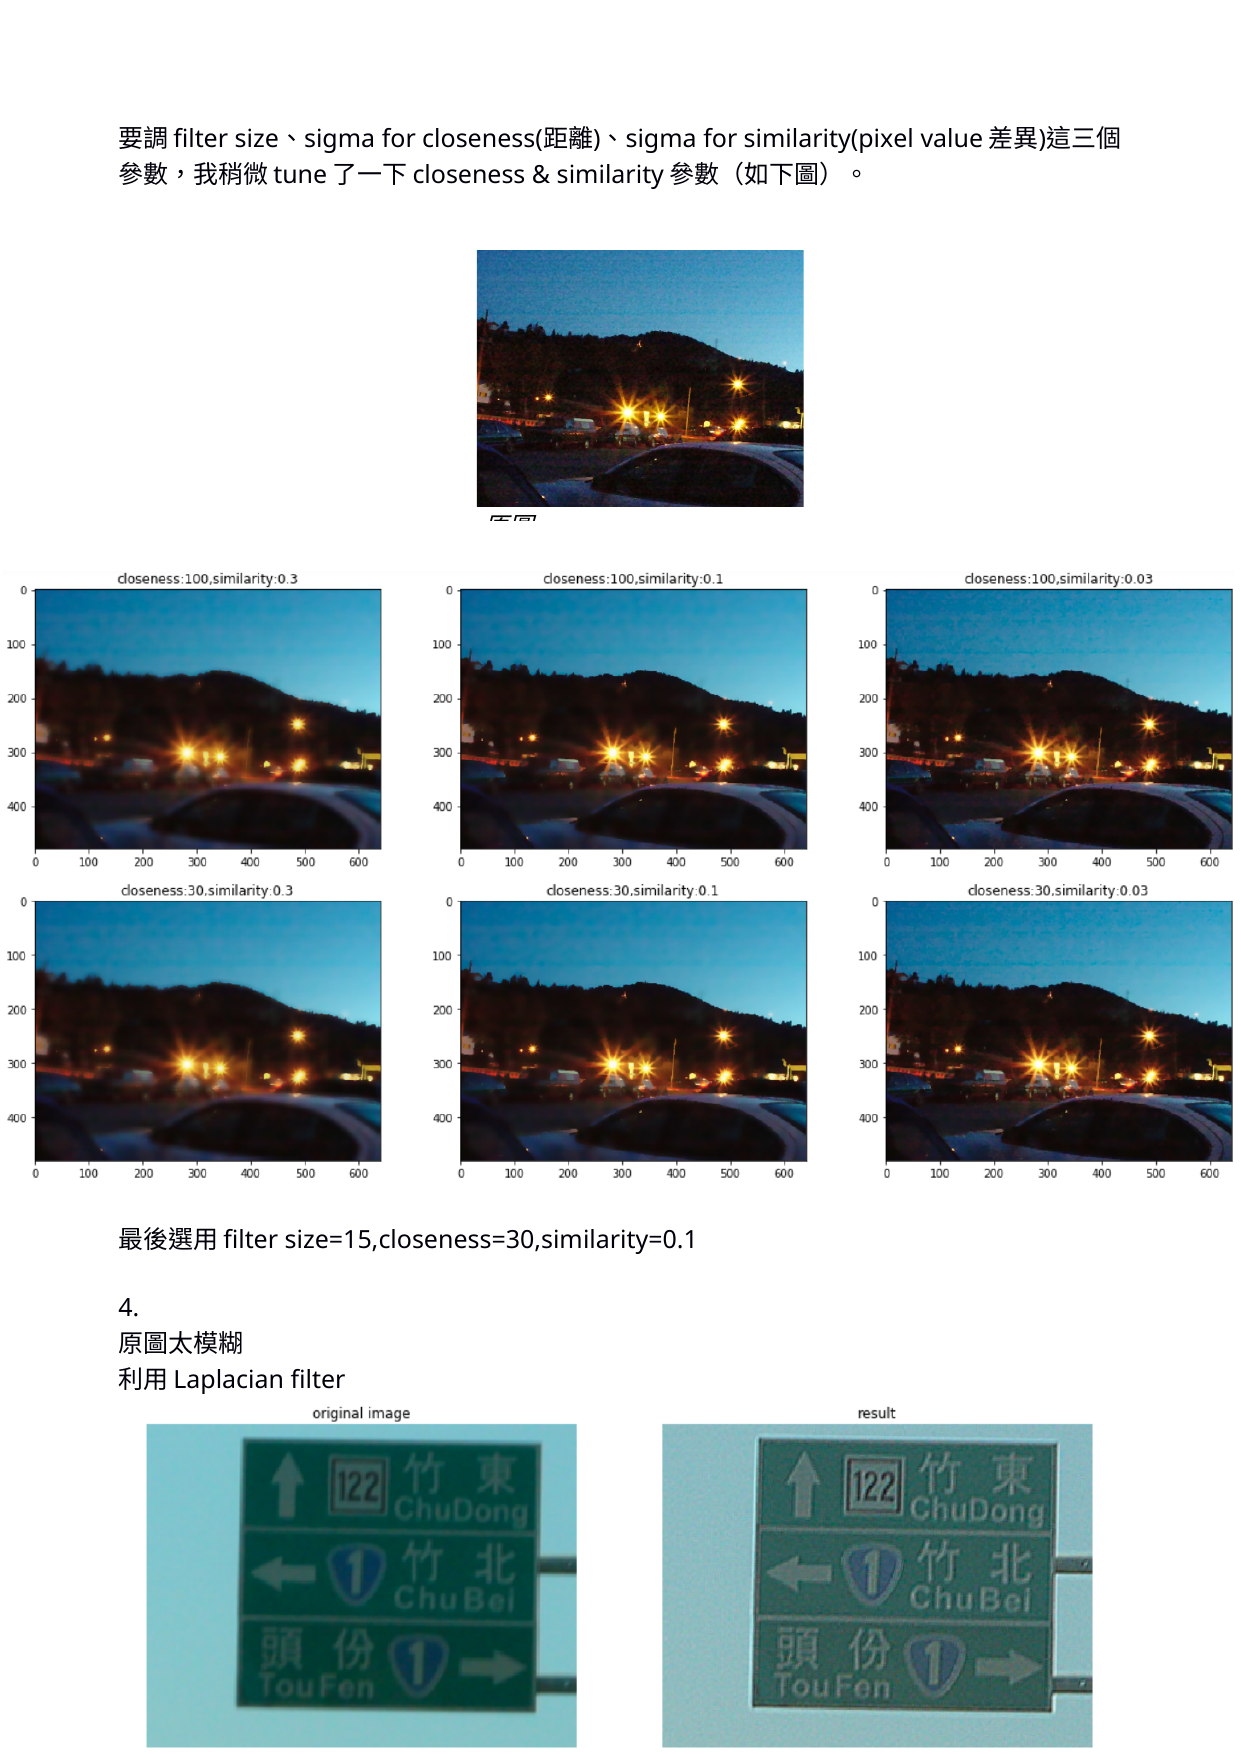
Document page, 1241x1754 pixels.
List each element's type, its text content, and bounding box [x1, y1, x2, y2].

text 原圖太模糊 [118, 1323, 1122, 1360]
text 要調filter size、sigma for closeness(距離)、sigma for similarity(pixel value差異)這三個參數，我稍微tune了一下closeness & similarity參數（如下圖）。 [118, 118, 1122, 191]
picture [1, 571, 1235, 1186]
text 4. [118, 1289, 1122, 1323]
text 最後選用filter size=15,closeness=30,similarity=0.1 [118, 1219, 1122, 1255]
picture [139, 1403, 1099, 1752]
text 利用Laplacian filter [118, 1360, 1122, 1396]
picture [476, 250, 804, 507]
